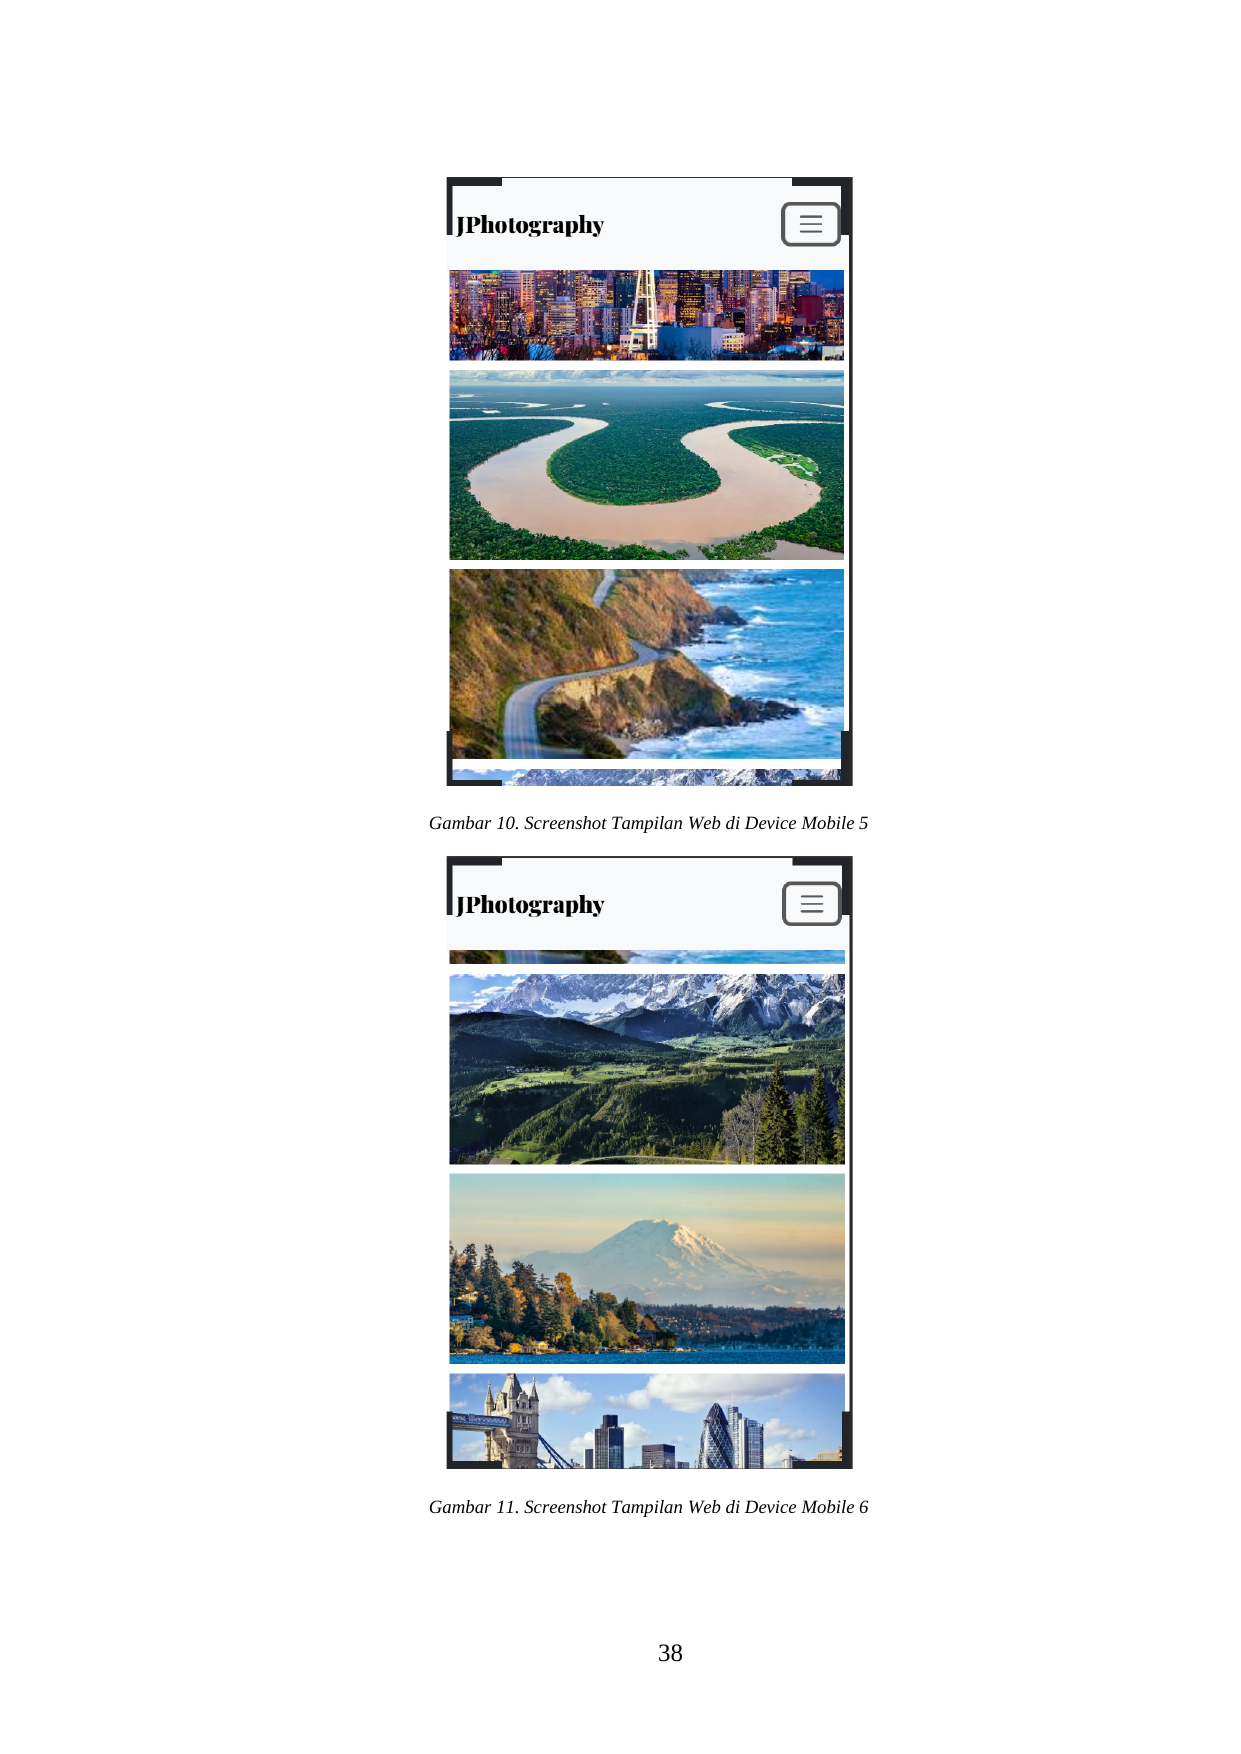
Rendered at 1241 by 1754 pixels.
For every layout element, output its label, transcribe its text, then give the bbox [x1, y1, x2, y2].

text Gambar 10. Screenshot Tampilan Web di Device Mobile 5 [236, 812, 1063, 833]
text Gambar 11. Screenshot Tampilan Web di Device Mobile 6 [236, 1496, 1063, 1517]
picture [446, 856, 853, 1469]
picture [446, 177, 853, 786]
